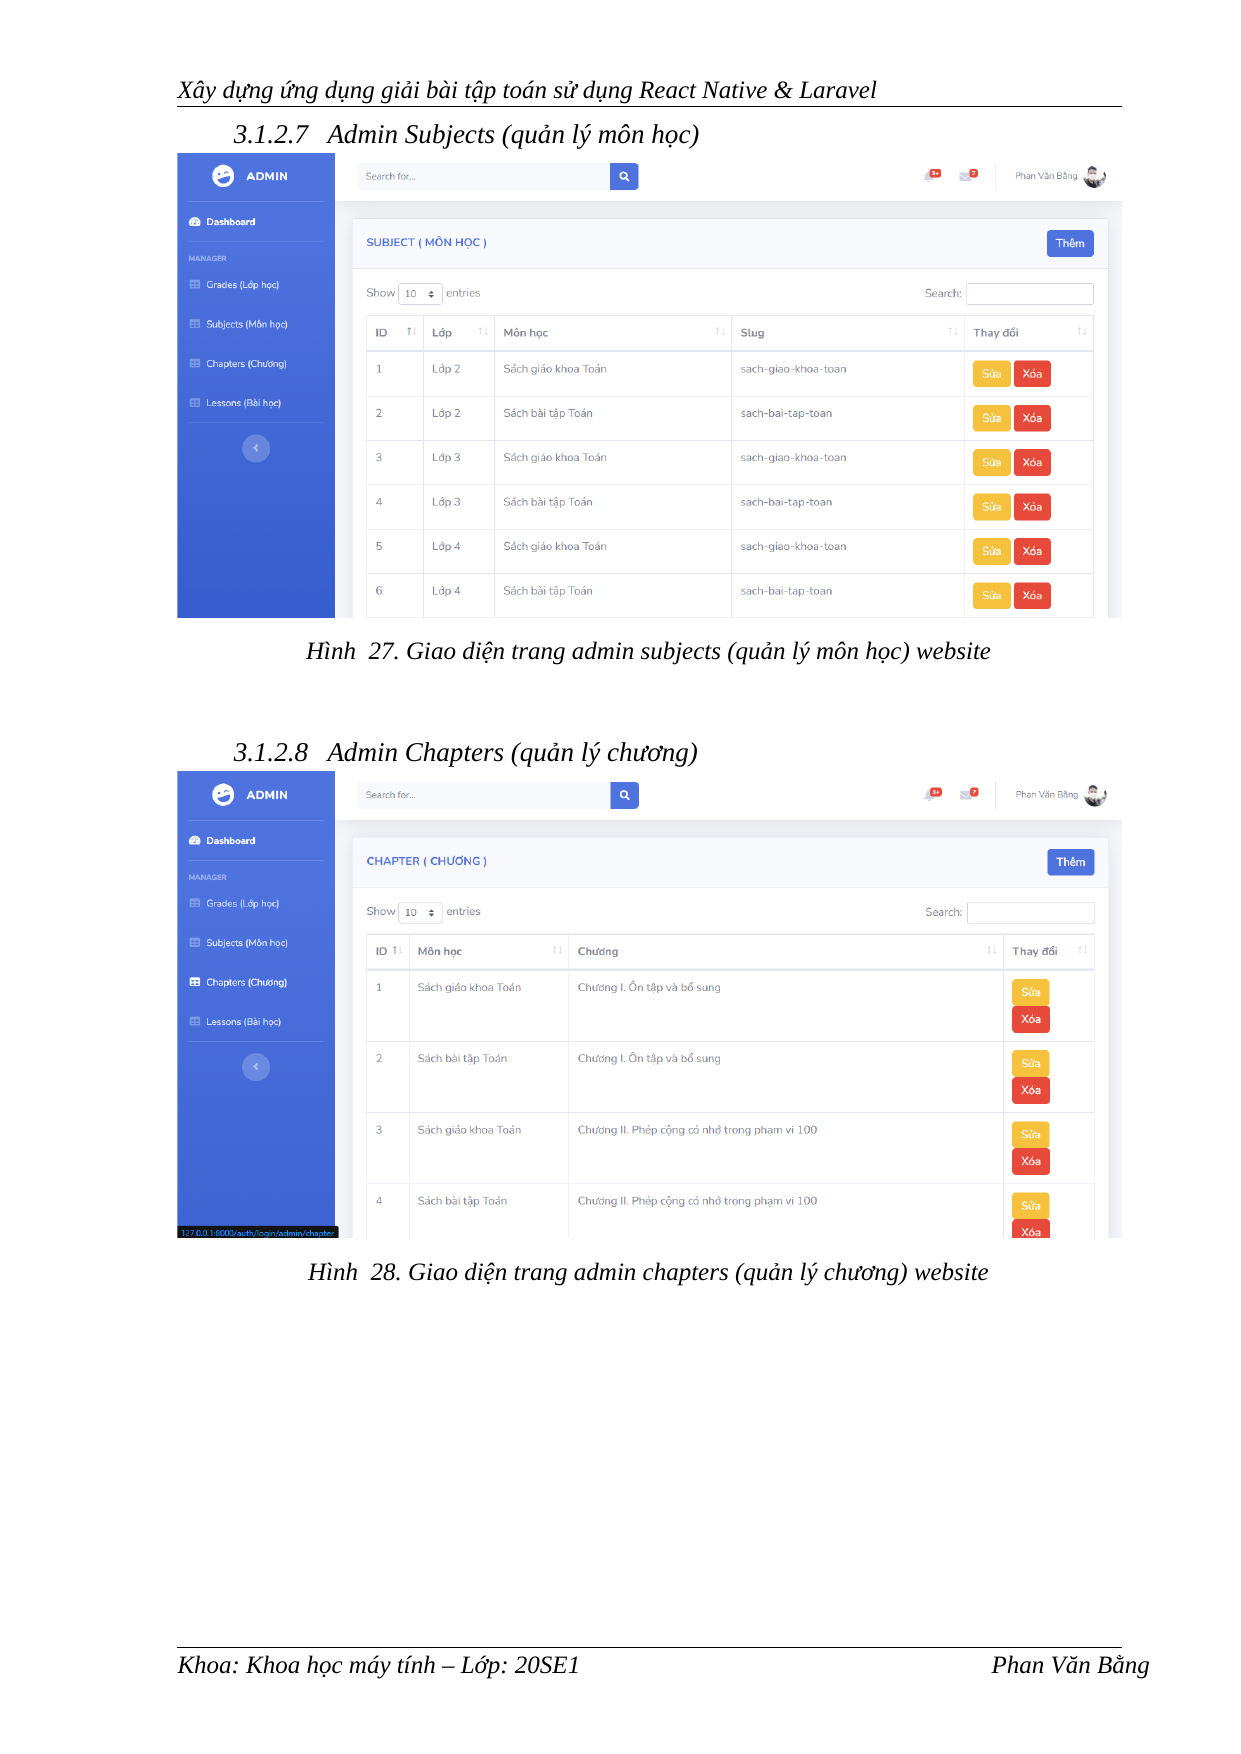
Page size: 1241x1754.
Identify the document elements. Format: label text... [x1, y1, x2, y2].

picture [177, 153, 1123, 618]
text Hình 27. Giao diện trang admin subjects (quản lý môn học) website [177, 636, 1122, 665]
text Hình 28. Giao diện trang admin chapters (quản lý chương) website [177, 1257, 1122, 1285]
subtitle Admin Subjects (quản lý môn học) [233, 118, 1122, 149]
subtitle Admin Chapters (quản lý chương) [233, 736, 1122, 767]
picture [177, 771, 1123, 1238]
